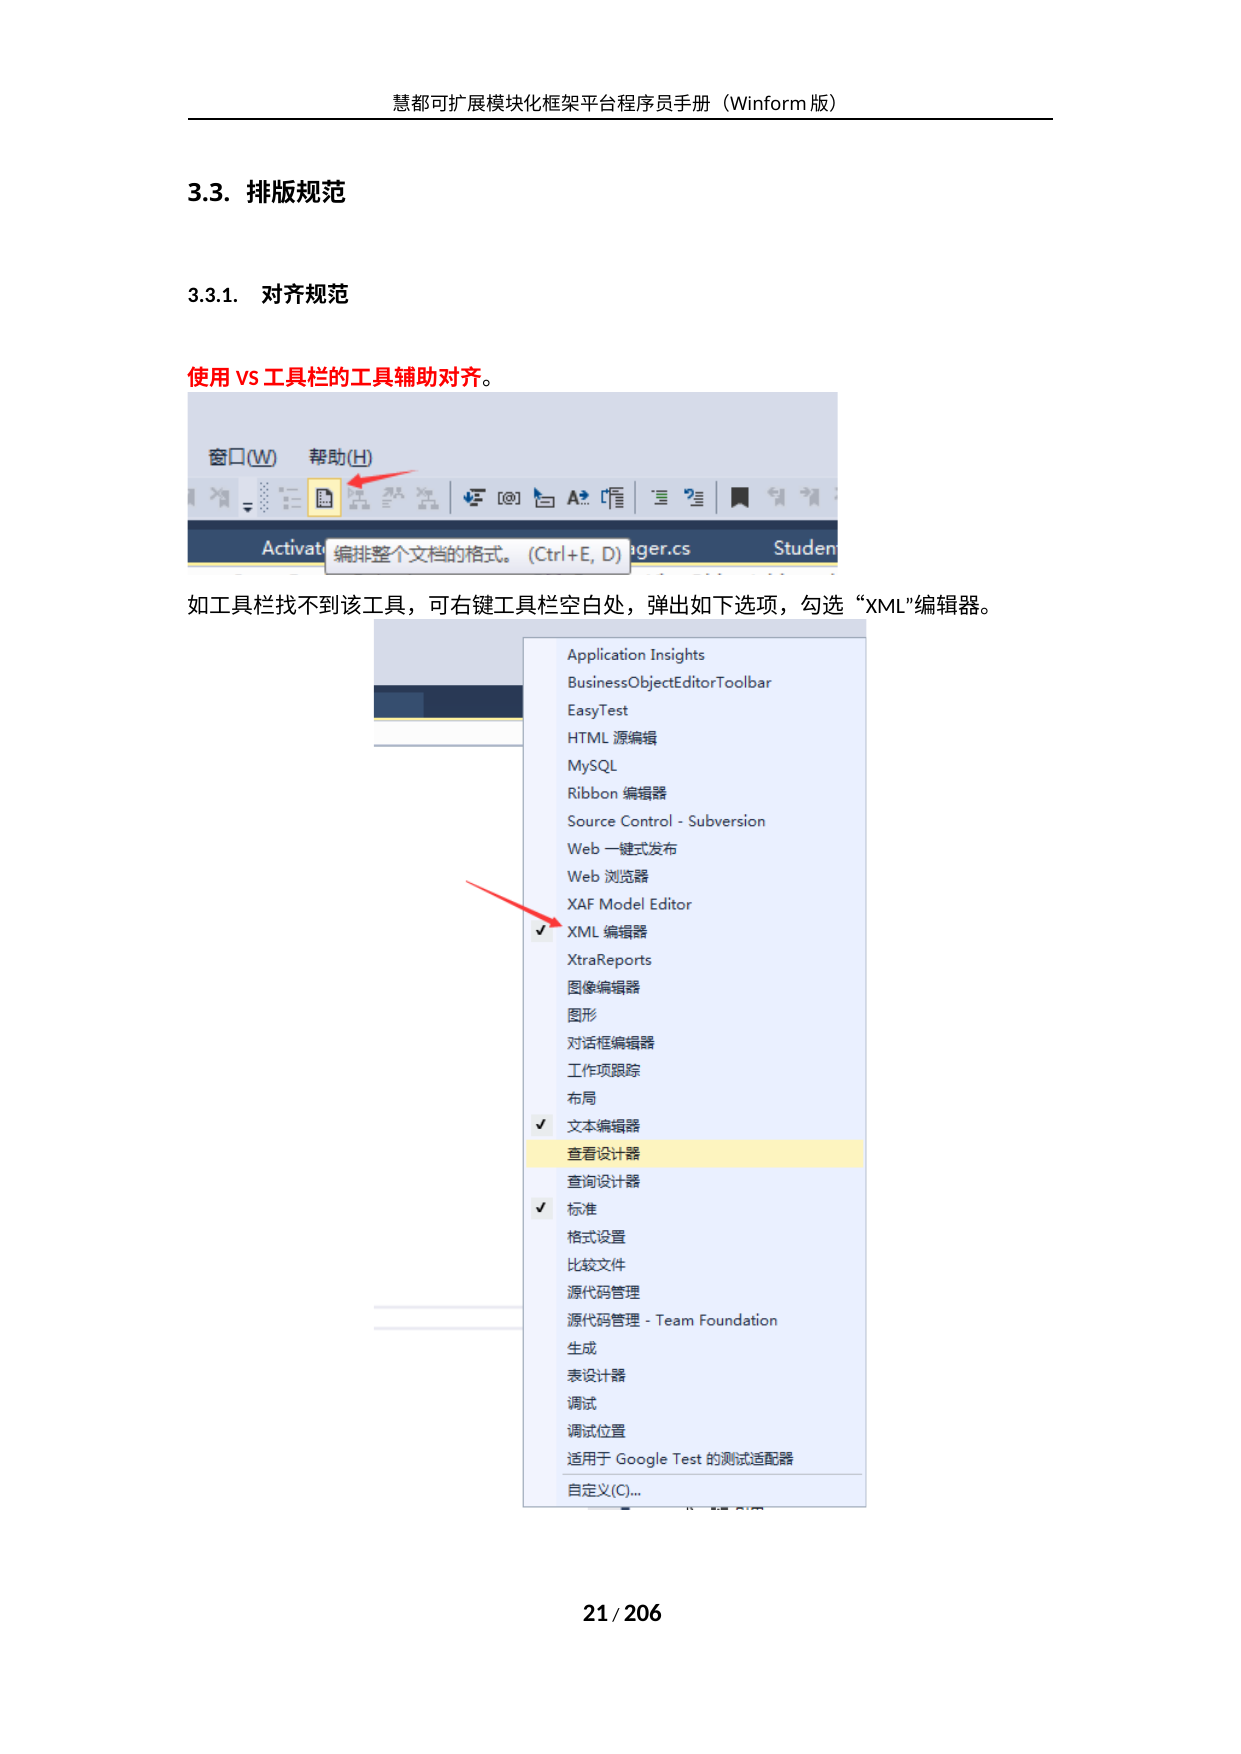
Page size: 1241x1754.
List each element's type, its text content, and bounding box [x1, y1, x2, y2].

subtitle 对齐规范 [187, 277, 1053, 309]
picture [187, 392, 838, 575]
subtitle 排版规范 [187, 158, 1053, 223]
text 使用VS工具栏的工具辅助对齐。 [187, 360, 1053, 392]
text 如工具栏找不到该工具，可右键工具栏空白处，弹出如下选项，勾选“XML”编辑器。 [187, 587, 1053, 620]
picture [373, 619, 867, 1510]
